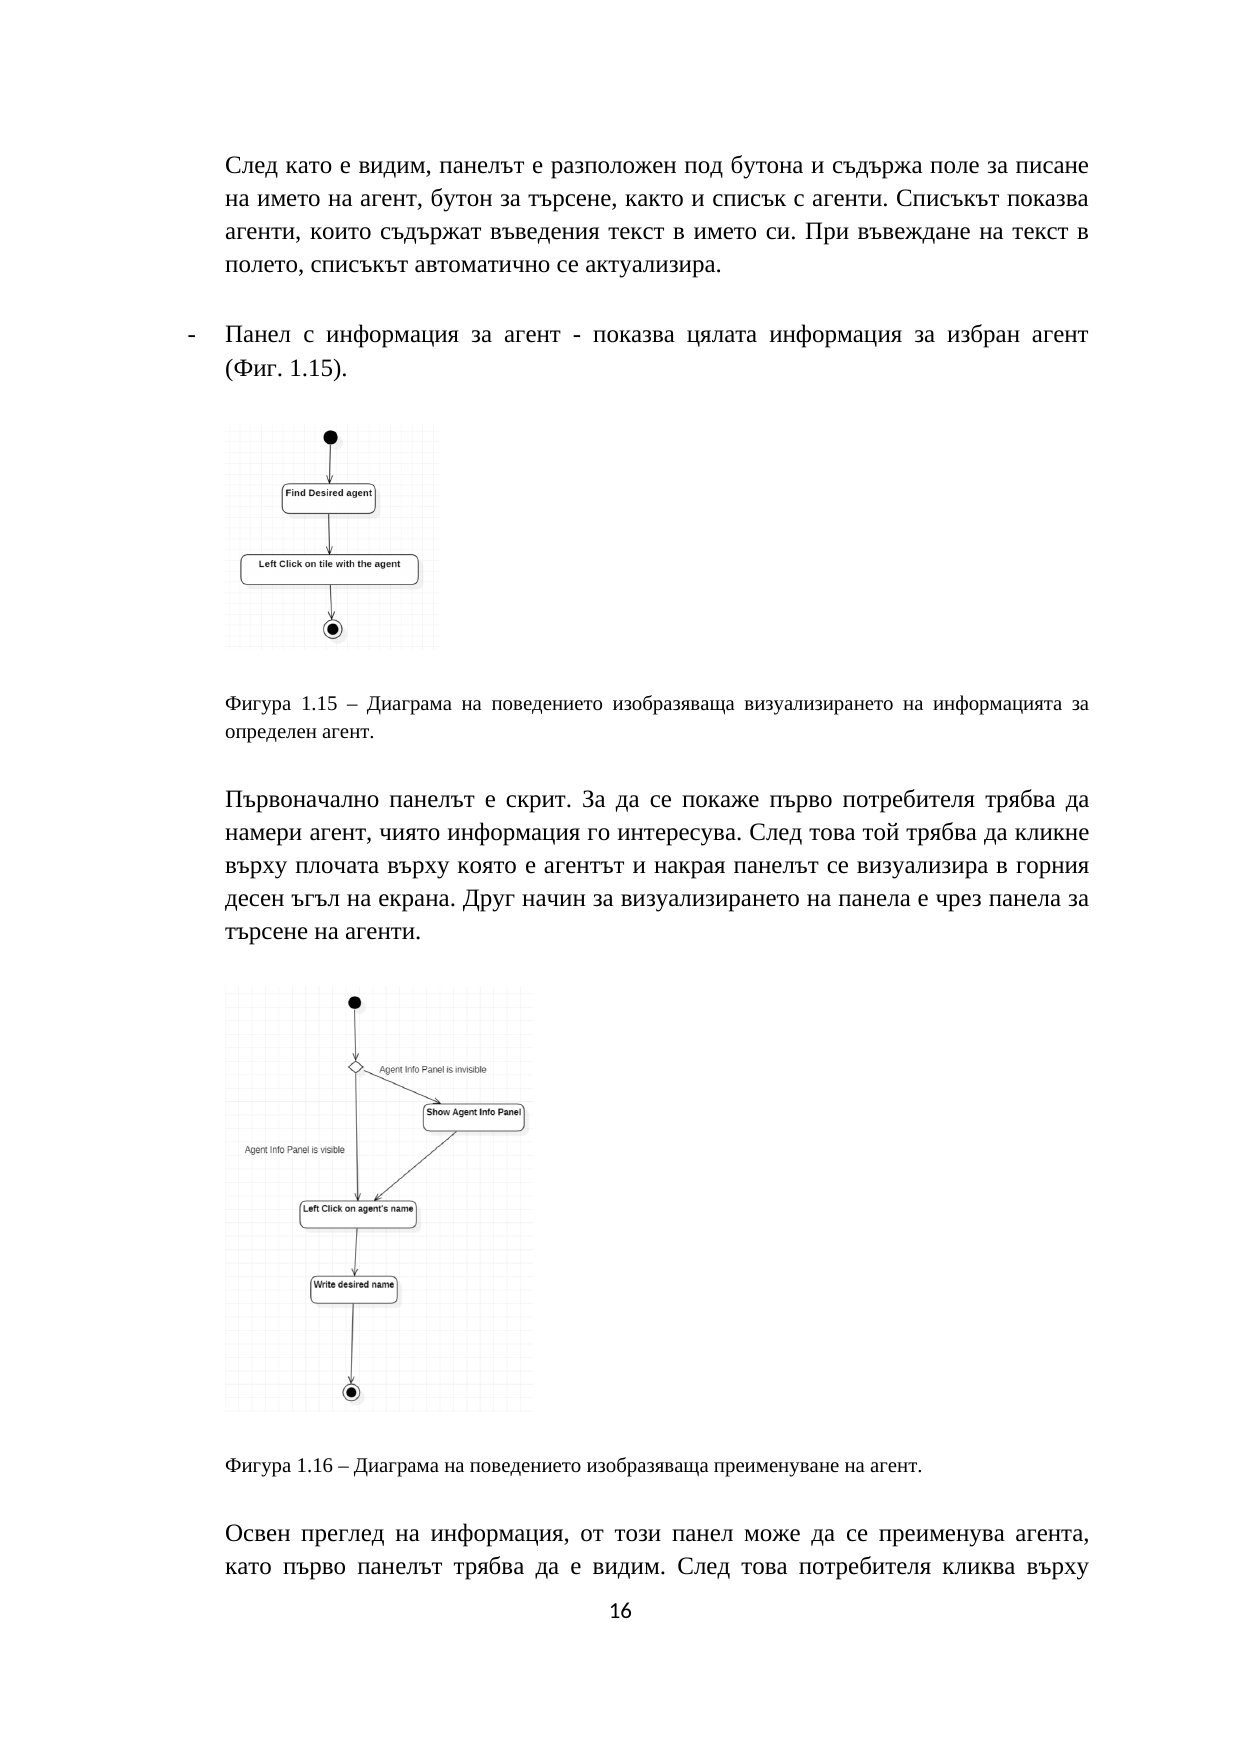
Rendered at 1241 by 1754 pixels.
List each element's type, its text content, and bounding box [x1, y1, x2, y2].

text Фигура 1.16 – Диаграма на поведението изобразяваща преименуване на агент. [225, 1453, 1090, 1477]
picture [225, 423, 439, 650]
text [225, 1518, 1090, 1580]
text Фигура 1.15 – Диаграма на поведението изобразяваща визуализирането на информацията за определен агент. [225, 691, 1090, 743]
text Първоначално панелът е скрит. За да се покаже първо потребителя трябва да намери агент, чиято информация го интересува. След това той трябва да кликне върху плочата върху която е агентът и накрая панелът се визуализира в горния десен ъгъл на екрана. Друг начин за визуализирането на панела е чрез панела за търсене на агенти. [225, 784, 1090, 945]
text След като е видим, панелът е разположен под бутона и съдържа поле за писане на името на агент, бутон за търсене, както и списък с агенти. Списъкът показва агенти, които съдържат въведения текст в името си. При въвеждане на текст в полето, списъкът автоматично се актуализира. [225, 150, 1090, 278]
list Панел с информация за агент - показва цялата информация за избран агент (Фиг. 1.15). [187, 319, 1090, 381]
picture [225, 986, 533, 1412]
